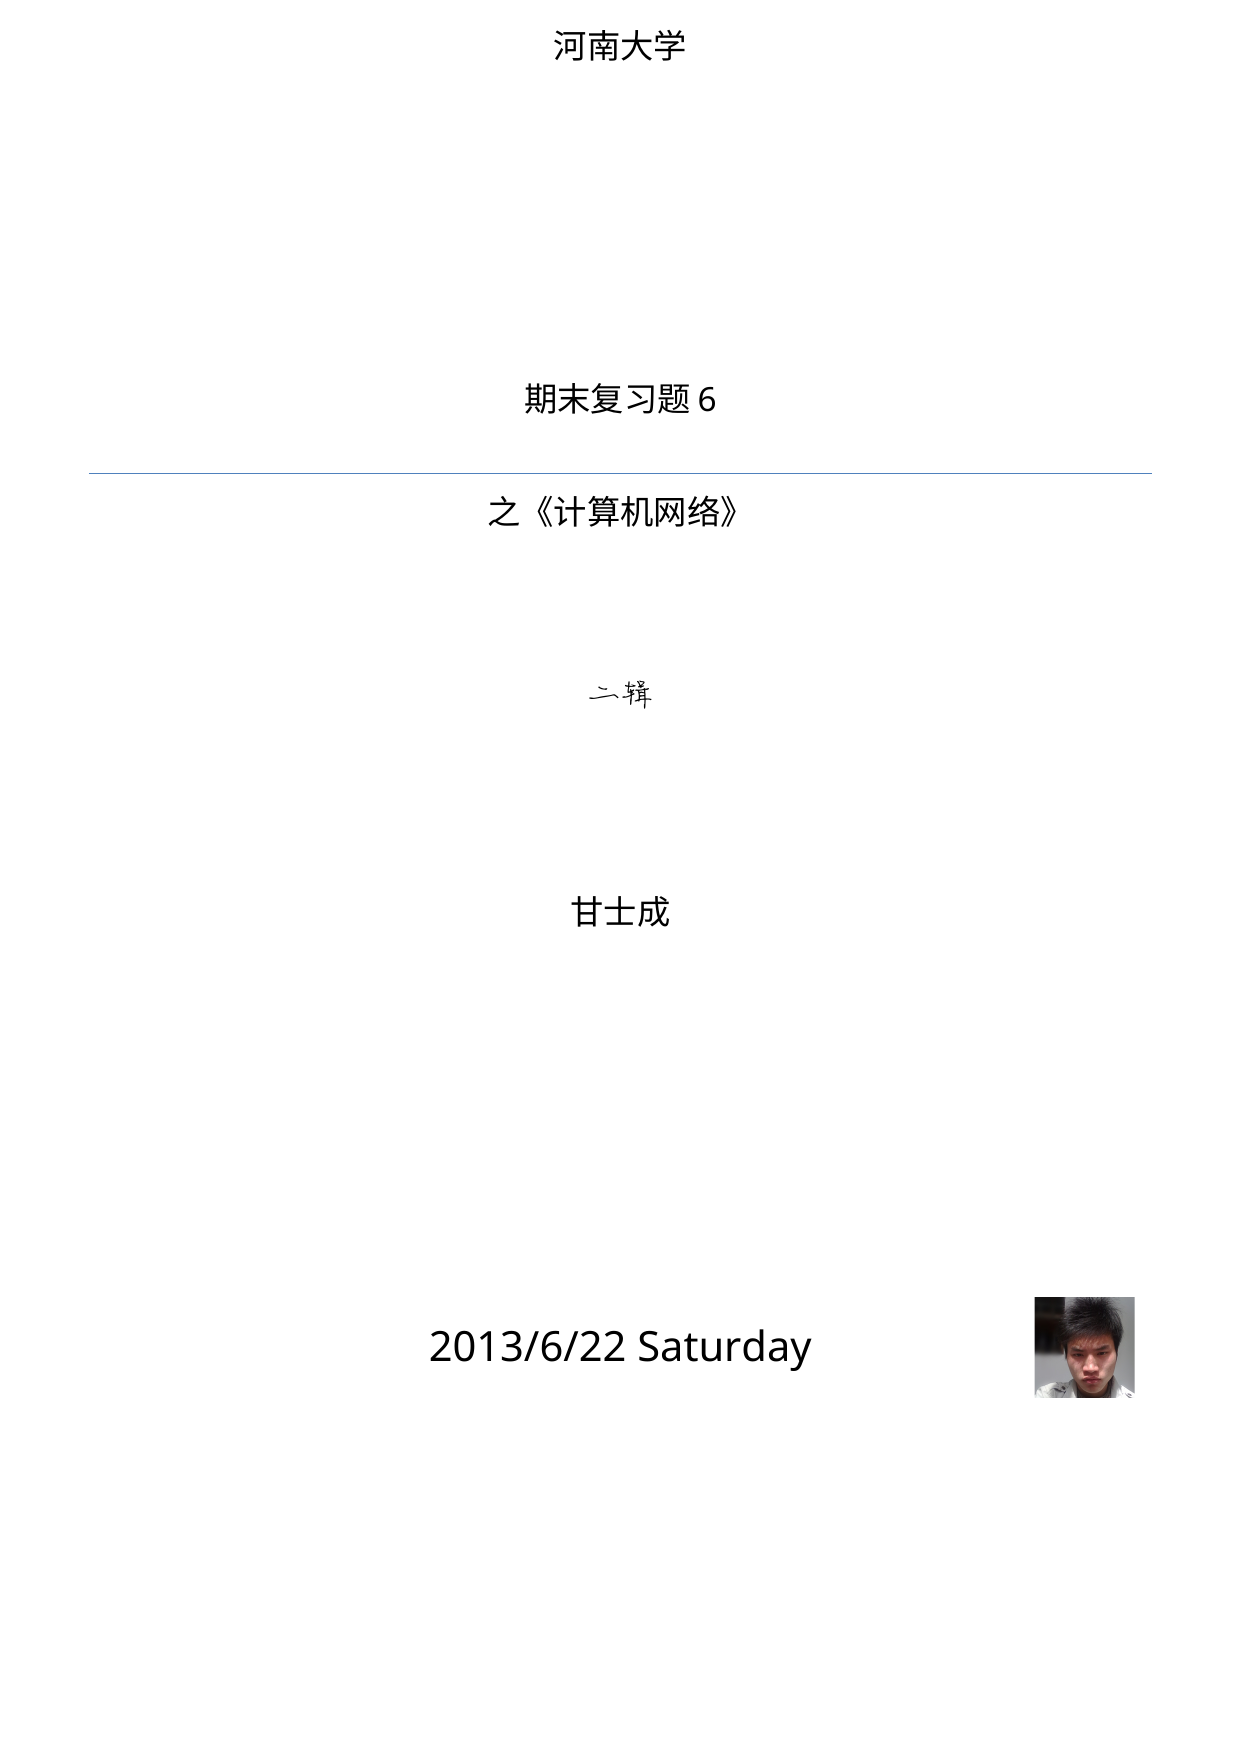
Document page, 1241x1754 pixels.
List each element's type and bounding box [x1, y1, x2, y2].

picture [1034, 1297, 1135, 1398]
